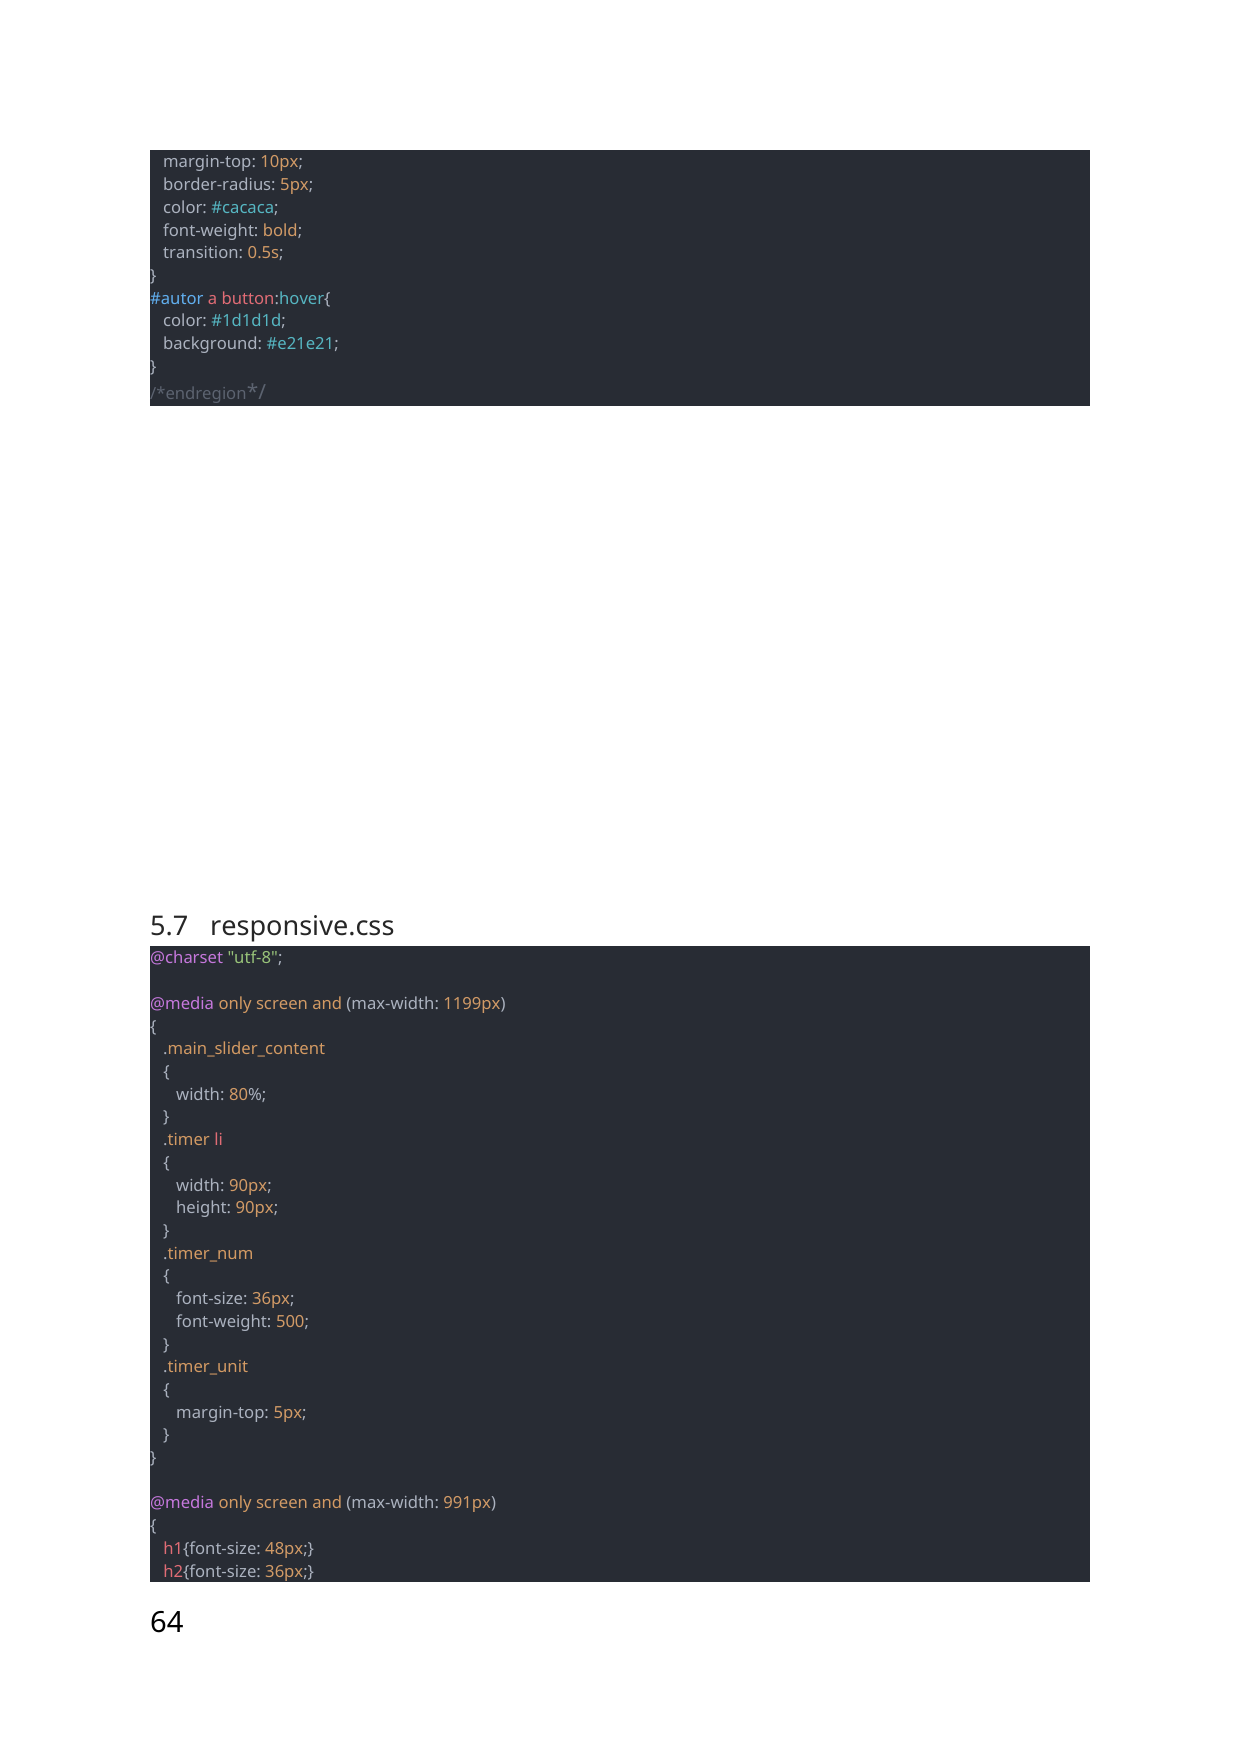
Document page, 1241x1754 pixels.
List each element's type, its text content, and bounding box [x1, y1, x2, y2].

subtitle responsive.css [150, 906, 1090, 943]
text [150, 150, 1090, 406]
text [150, 946, 1090, 1582]
